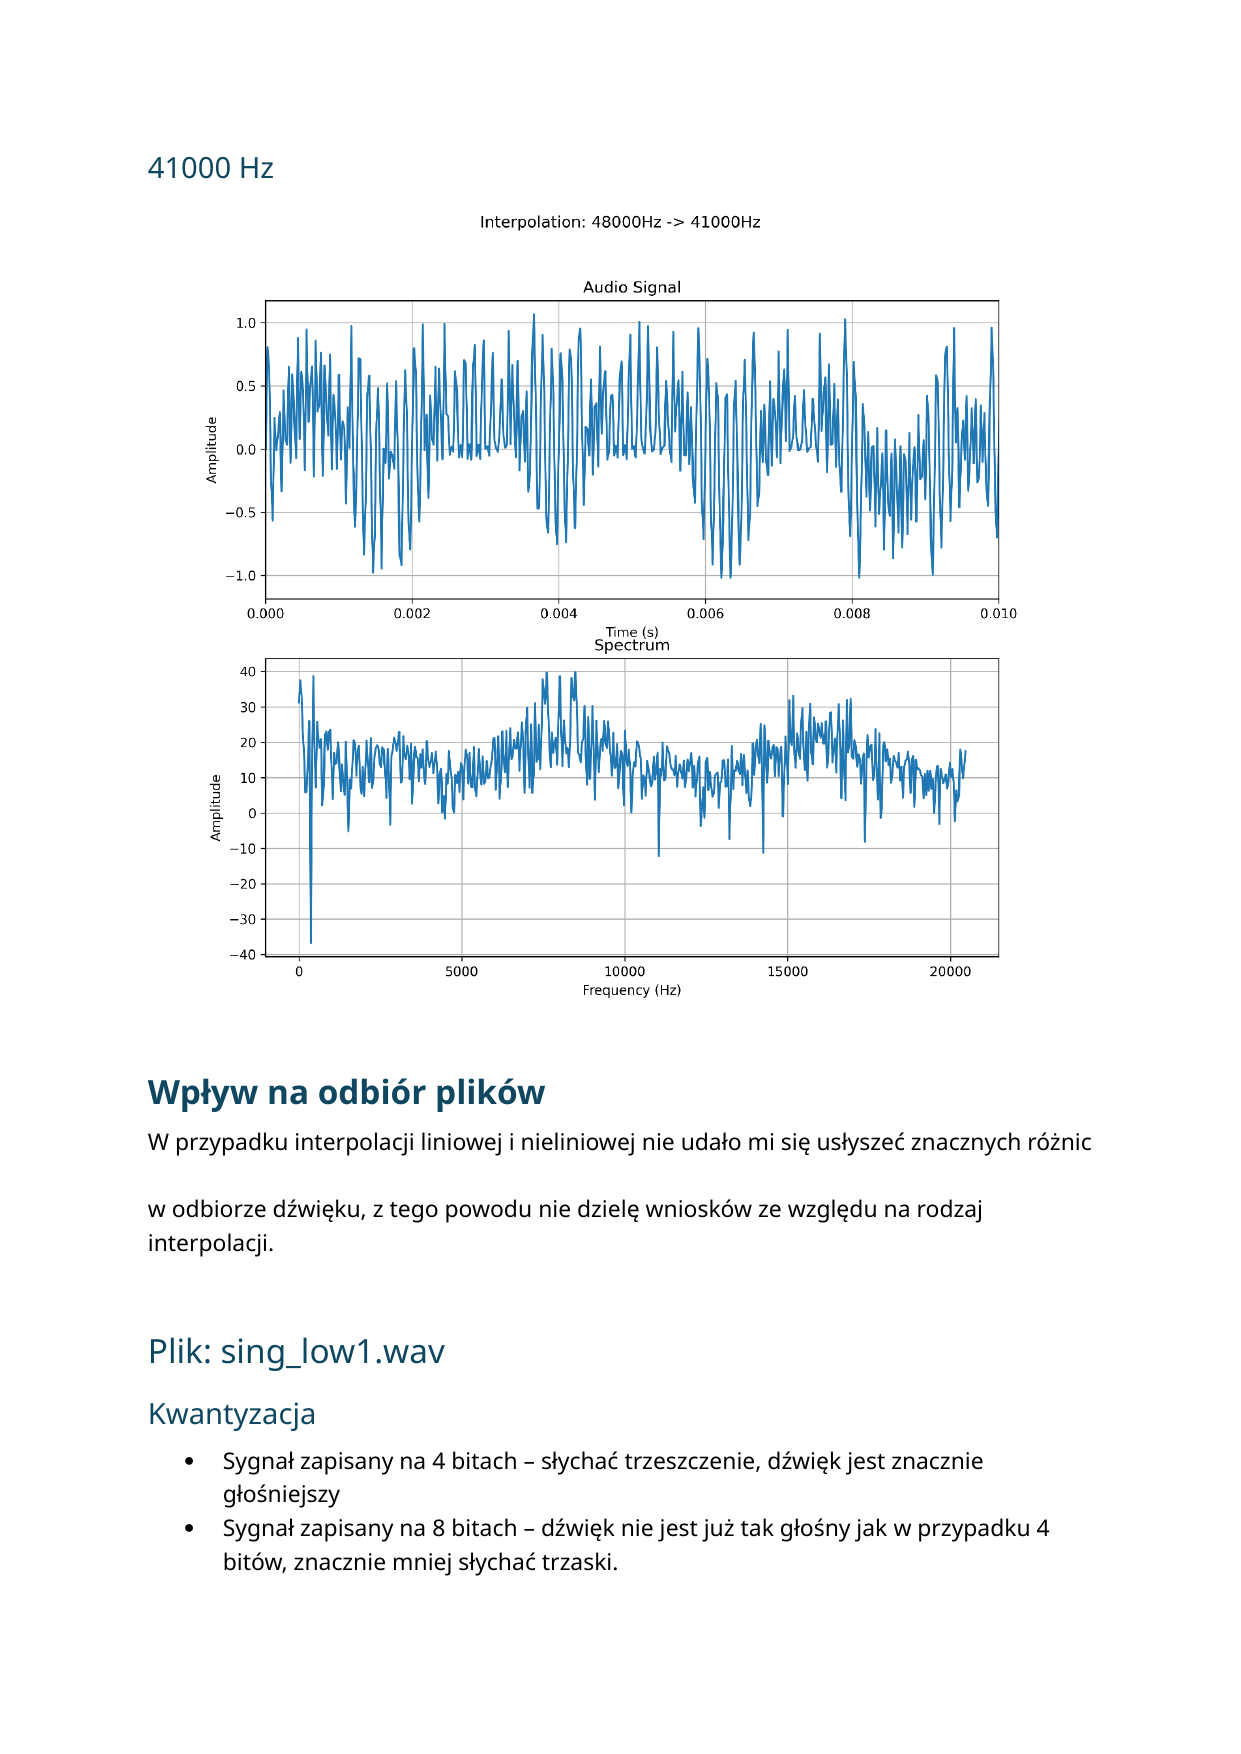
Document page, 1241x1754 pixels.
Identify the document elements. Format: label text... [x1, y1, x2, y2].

list Sygnał zapisany na 4 bitach – słychać trzeszczenie, dźwięk jest znacznie głośniejszy [185, 1444, 1093, 1509]
subtitle 41000 Hz [148, 148, 1093, 187]
text W przypadku interpolacji liniowej i nieliniowej nie udało mi się usłyszeć znacznych różnic w odbiorze dźwięku, z tego powodu nie dzielę wniosków ze względu na rodzaj interpolacji. [148, 1126, 1093, 1258]
picture [147, 198, 1093, 1050]
subtitle Kwantyzacja [148, 1393, 1093, 1433]
subtitle Plik: sing_low1.wav [148, 1328, 1093, 1373]
list Sygnał zapisany na 8 bitach – dźwięk nie jest już tak głośny jak w przypadku 4 bitów, znacznie mniej słychać trzaski. [185, 1512, 1093, 1577]
subtitle Wpływ na odbiór plików [148, 1068, 1093, 1114]
